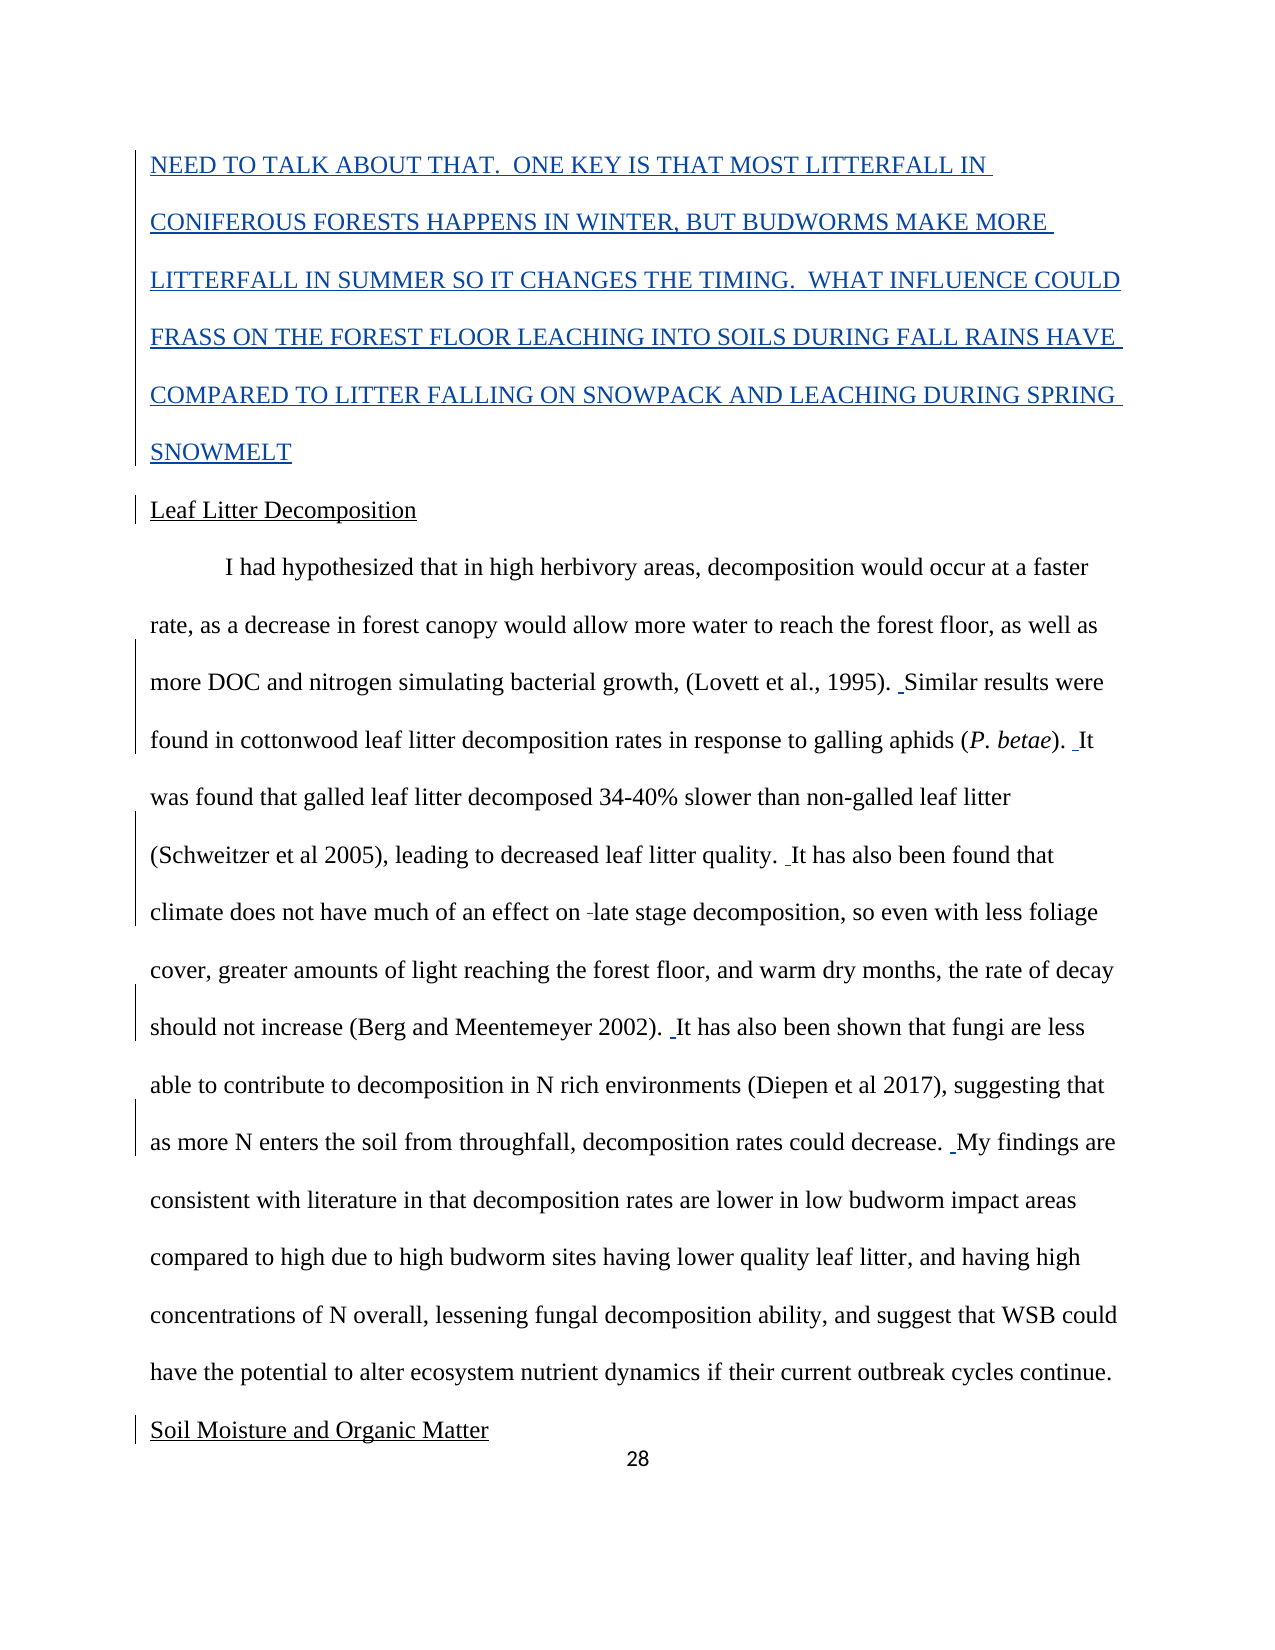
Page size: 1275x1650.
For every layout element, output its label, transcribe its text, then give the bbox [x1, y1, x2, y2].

text Leaf Litter Decomposition [150, 495, 1125, 524]
text I had hypothesized that in high herbivory areas, decomposition would occur at a faster rate, as a decrease in forest canopy would allow more water to reach the forest floor, as well as more DOC and nitrogen simulating bacterial growth, (Lovett et al., 1995). Similar results were found in cottonwood leaf litter decomposition rates in response to galling aphids (P. betae). It was found that galled leaf litter decomposed 34-40% slower than non-galled leaf litter (Schweitzer et al 2005), leading to decreased leaf litter quality. It has also been found that climate does not have much of an effect on late stage decomposition, so even with less foliage cover, greater amounts of light reaching the forest floor, and warm dry months, the rate of decay should not increase (Berg and Meentemeyer 2002). It has also been shown that fungi are less able to contribute to decomposition in N rich environments (Diepen et al 2017), suggesting that as more N enters the soil from throughfall, decomposition rates could decrease. My findings are consistent with literature in that decomposition rates are lower in low budworm impact areas compared to high due to high budworm sites having lower quality leaf litter, and having high concentrations of N overall, lessening fungal decomposition ability, and suggest that WSB could have the potential to alter ecosystem nutrient dynamics if their current outbreak cycles continue. [150, 552, 1125, 1386]
text Soil Moisture and Organic Matter [150, 1415, 1125, 1444]
